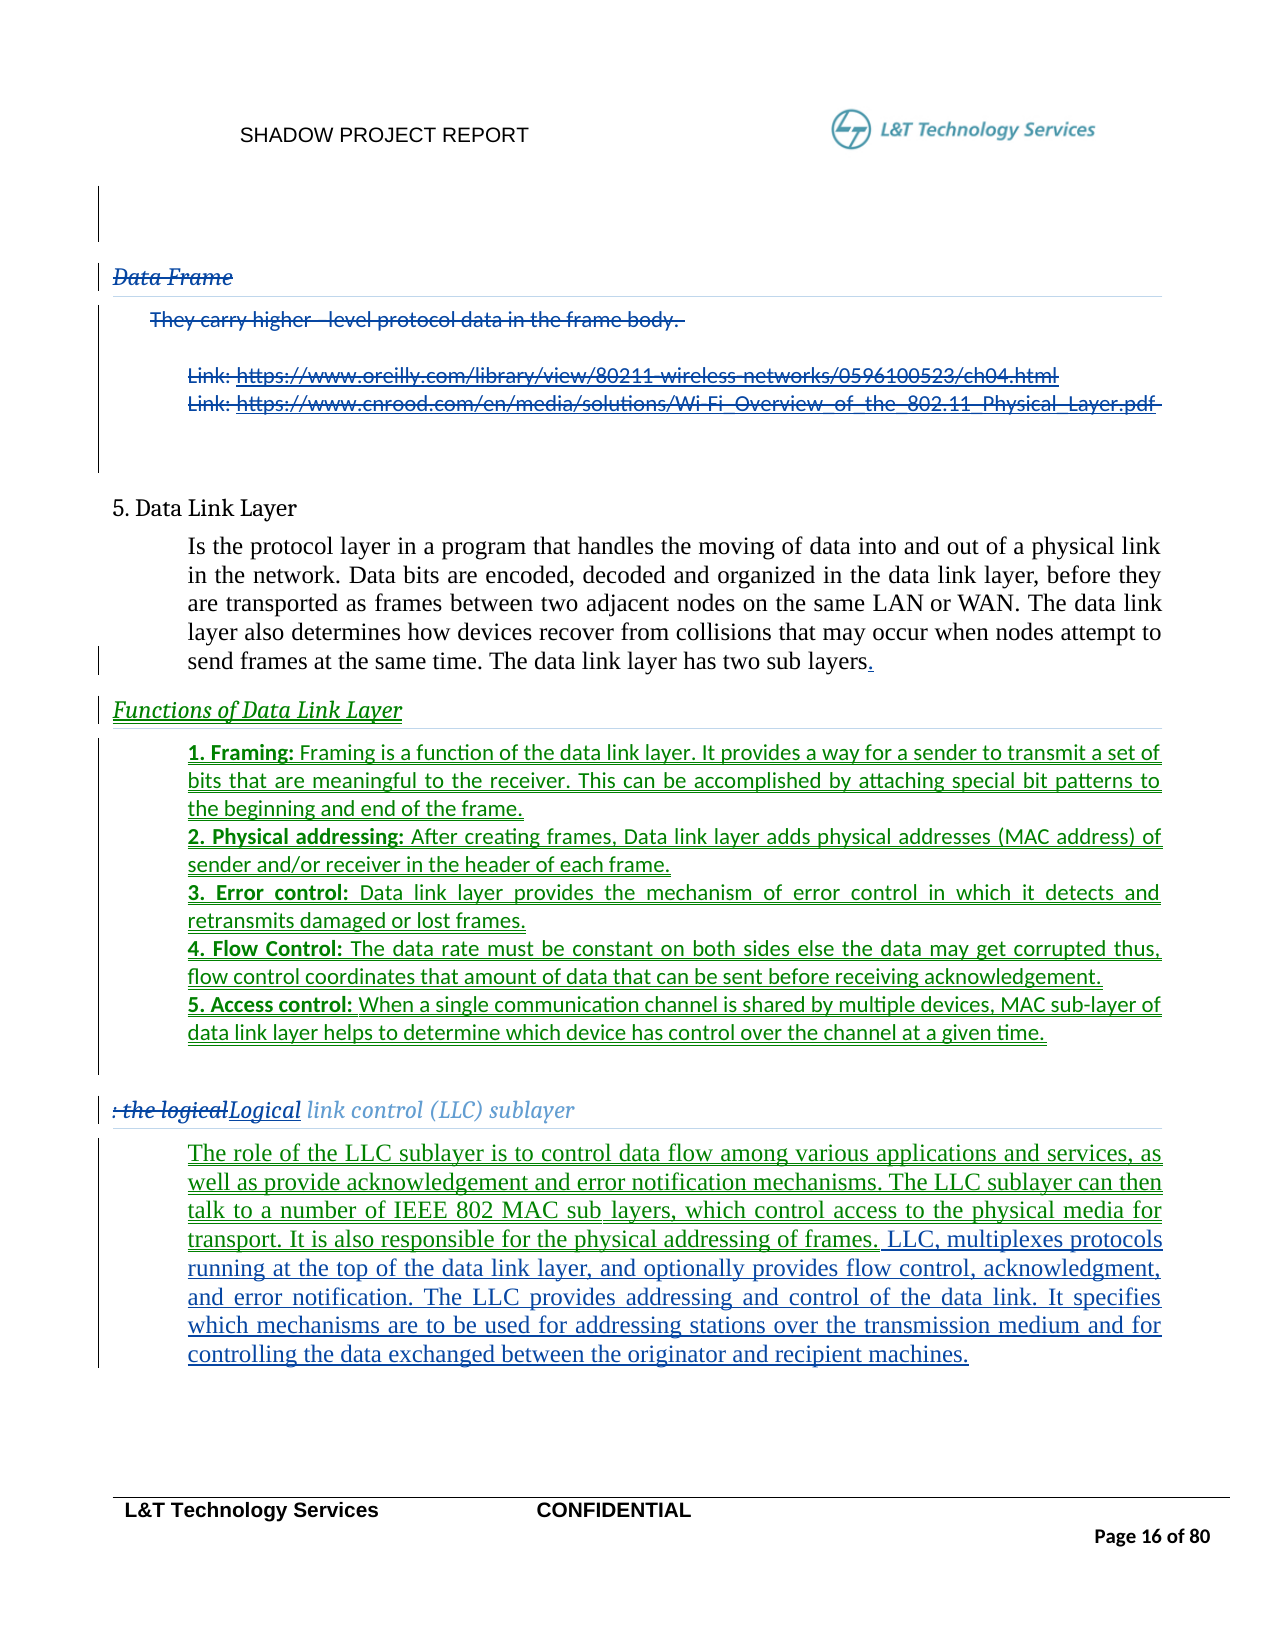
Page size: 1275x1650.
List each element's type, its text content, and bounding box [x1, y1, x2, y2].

subtitle 5. Data Link Layer [112, 494, 1162, 523]
picture [829, 98, 1097, 162]
subtitle link control (LLC) sublayer [112, 1096, 1162, 1129]
text Is the protocol layer in a program that handles the moving of data into and out of a physical link in the network. Data bits are encoded, decoded and organized in the data link layer, before they are transported as frames between two adjacent nodes on the same LAN or WAN. The data link layer also determines how devices recover from collisions that may occur when nodes attempt to send frames at the same time. The data link layer has two sub layers [187, 531, 1162, 675]
